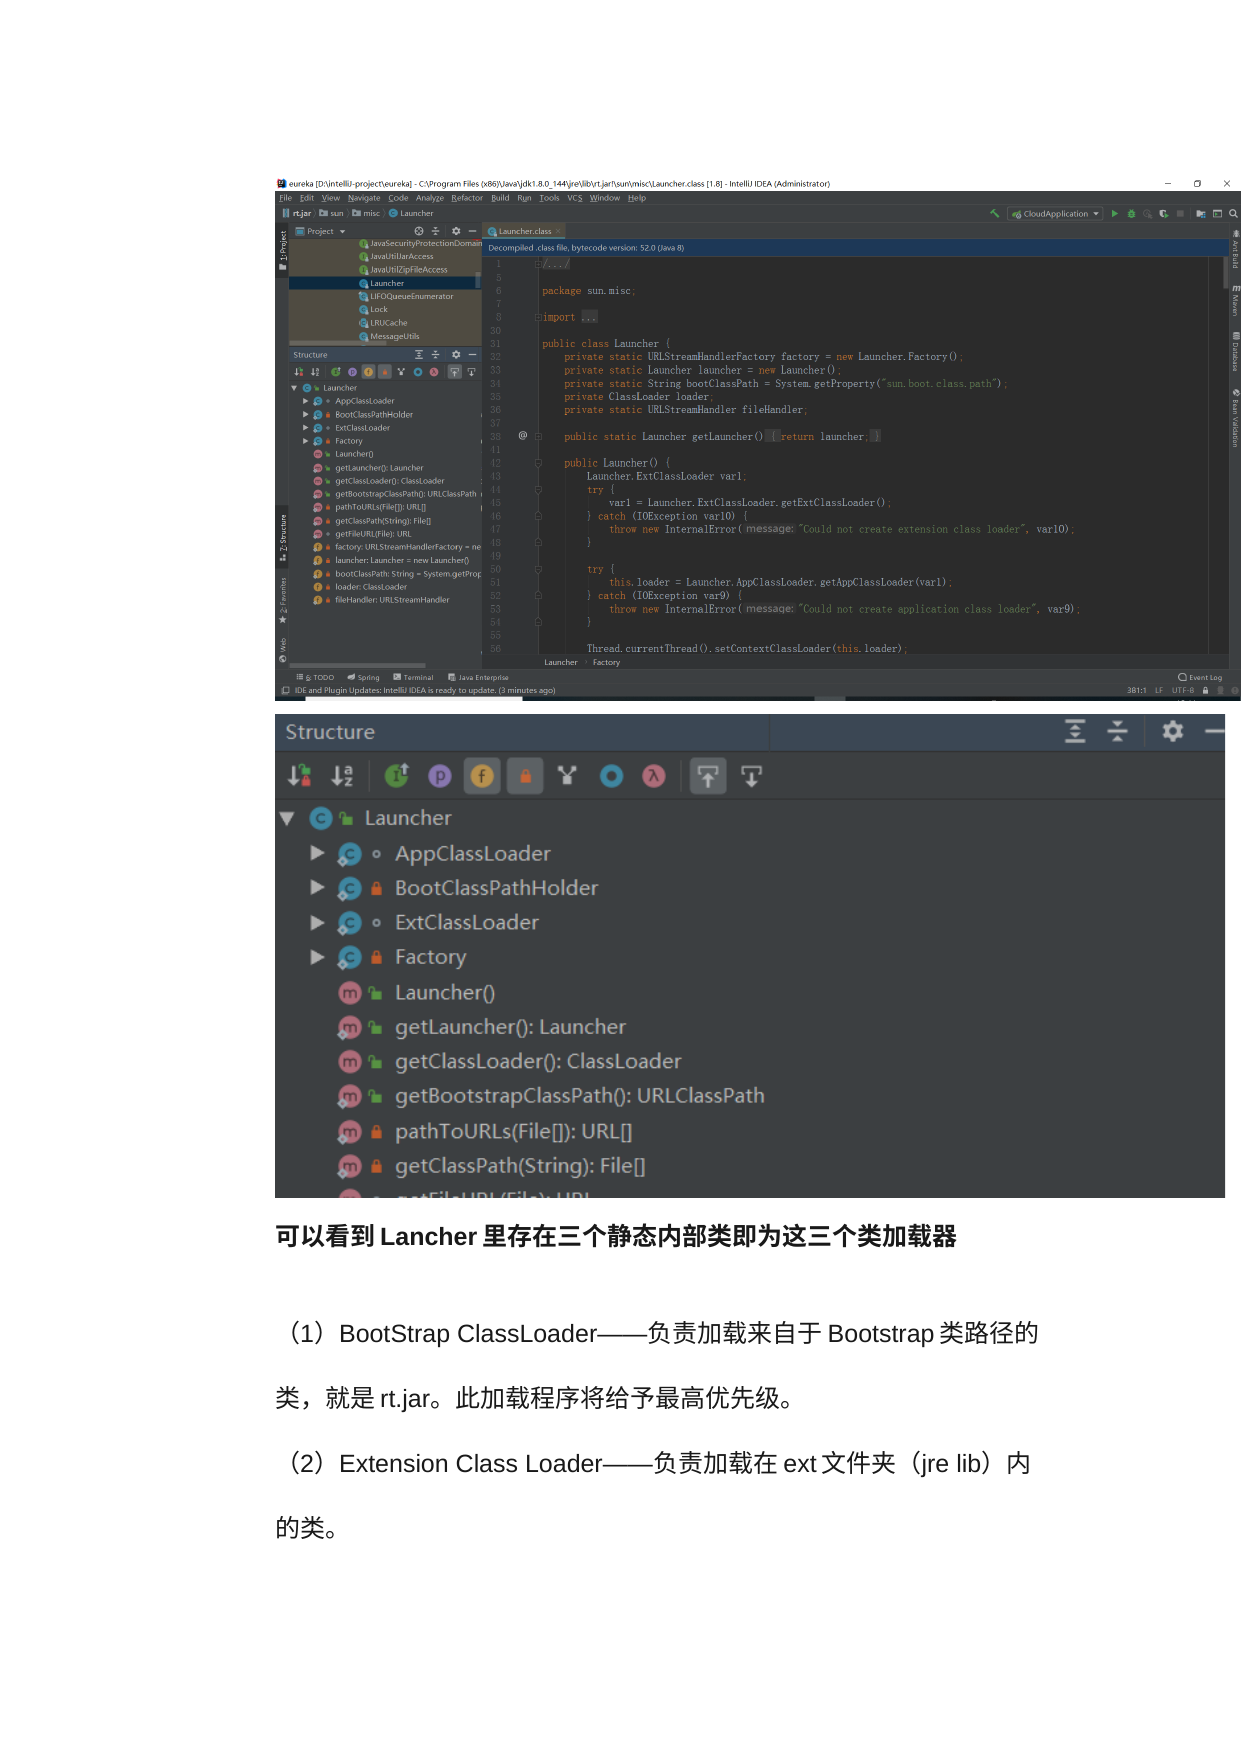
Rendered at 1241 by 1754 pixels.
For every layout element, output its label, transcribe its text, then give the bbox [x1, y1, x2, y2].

text （1）BootStrap ClassLoader——负责加载来自于Bootstrap类路径的类，就是rt.jar。此加载程序将给予最高优先级。 [275, 1299, 1053, 1429]
text 可以看到Lancher里存在三个静态内部类即为这三个类加载器 [275, 1202, 1053, 1267]
picture [275, 176, 1241, 701]
text （2）Extension Class Loader——负责加载在ext文件夹（jre lib）内的类。 [275, 1429, 1053, 1559]
picture [275, 714, 1225, 1198]
